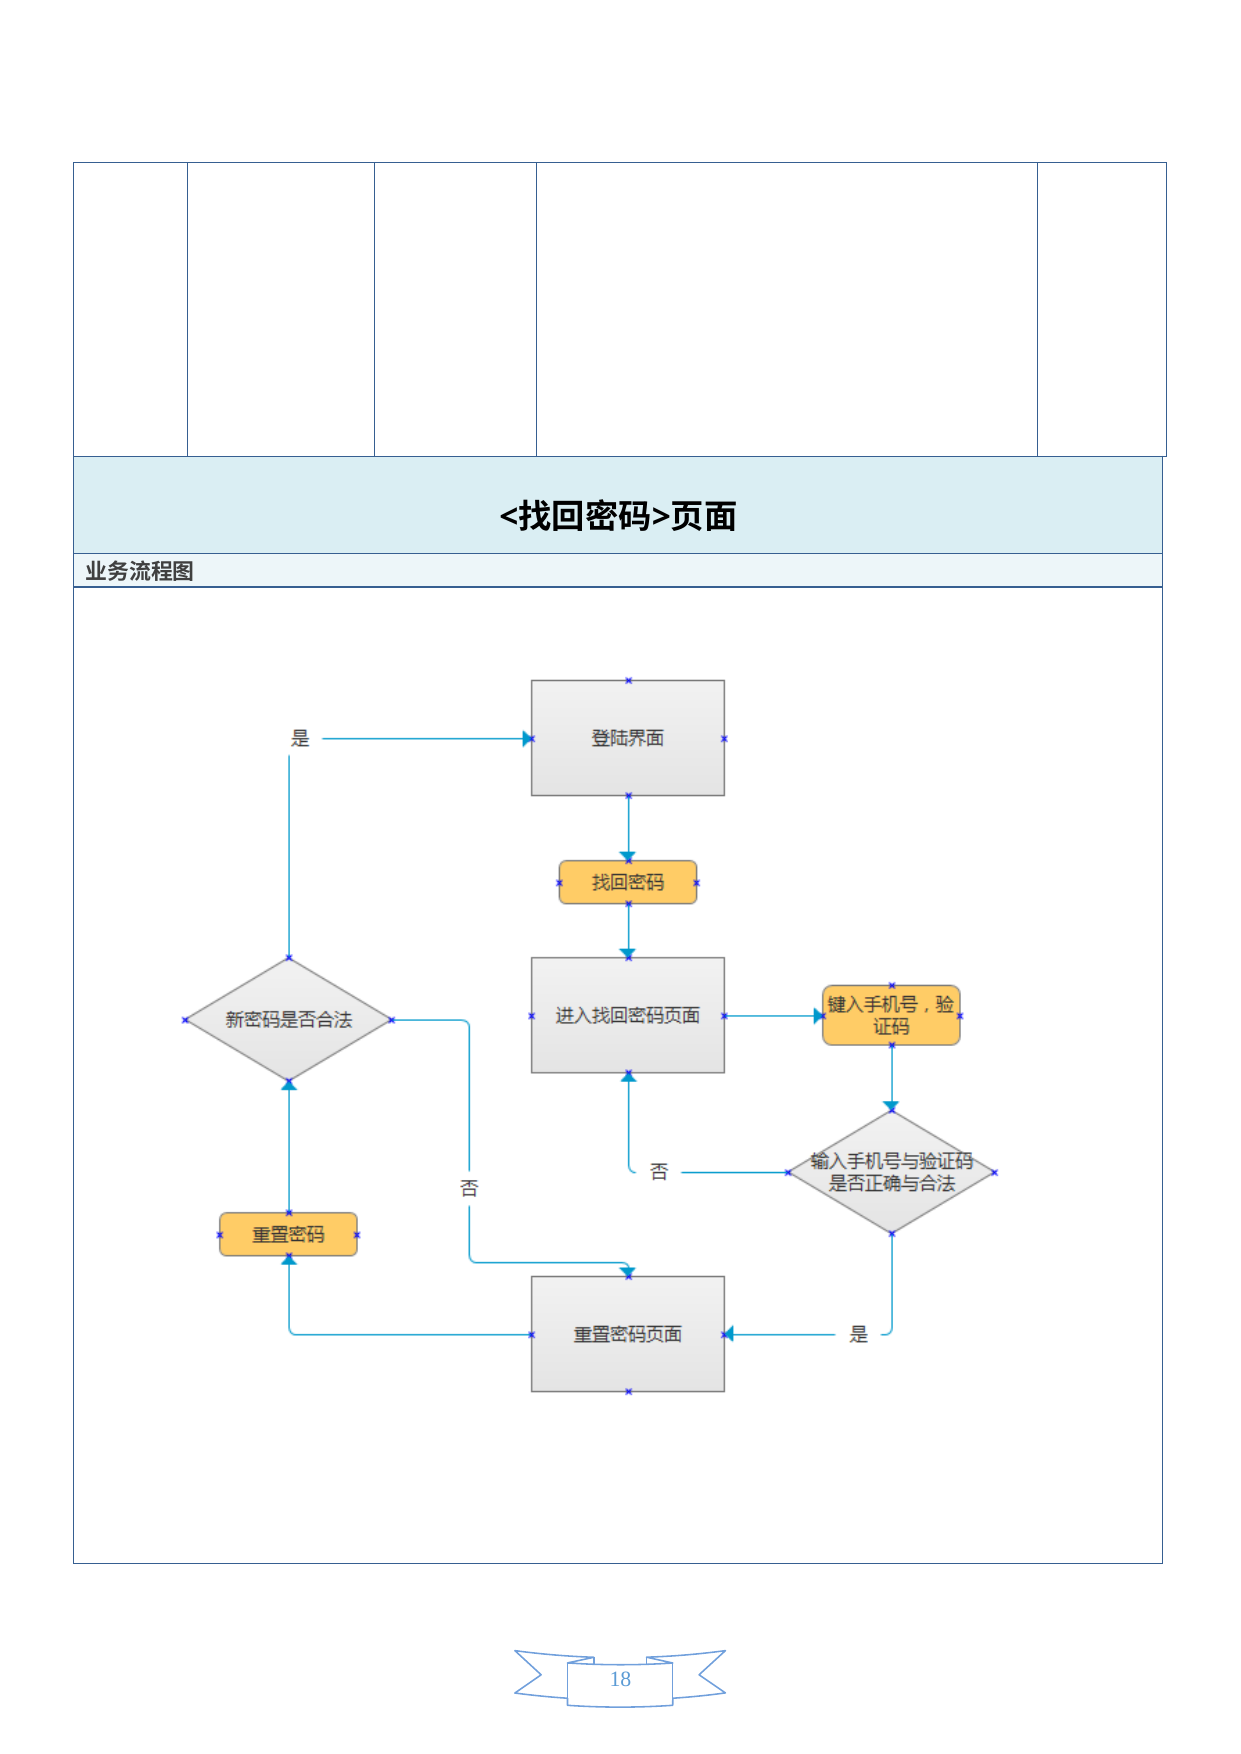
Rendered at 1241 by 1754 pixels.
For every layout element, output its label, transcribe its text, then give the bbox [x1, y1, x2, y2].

table_cell 业务流程图 [74, 554, 1162, 586]
table_cell [74, 588, 1162, 1562]
table_cell [1038, 163, 1166, 456]
table_cell <找回密码>页面 [74, 457, 1162, 553]
picture [168, 620, 1069, 1459]
table_cell 1 [74, 163, 187, 456]
table_cell [375, 163, 536, 456]
table_cell [188, 163, 374, 456]
table_cell [537, 163, 1037, 456]
